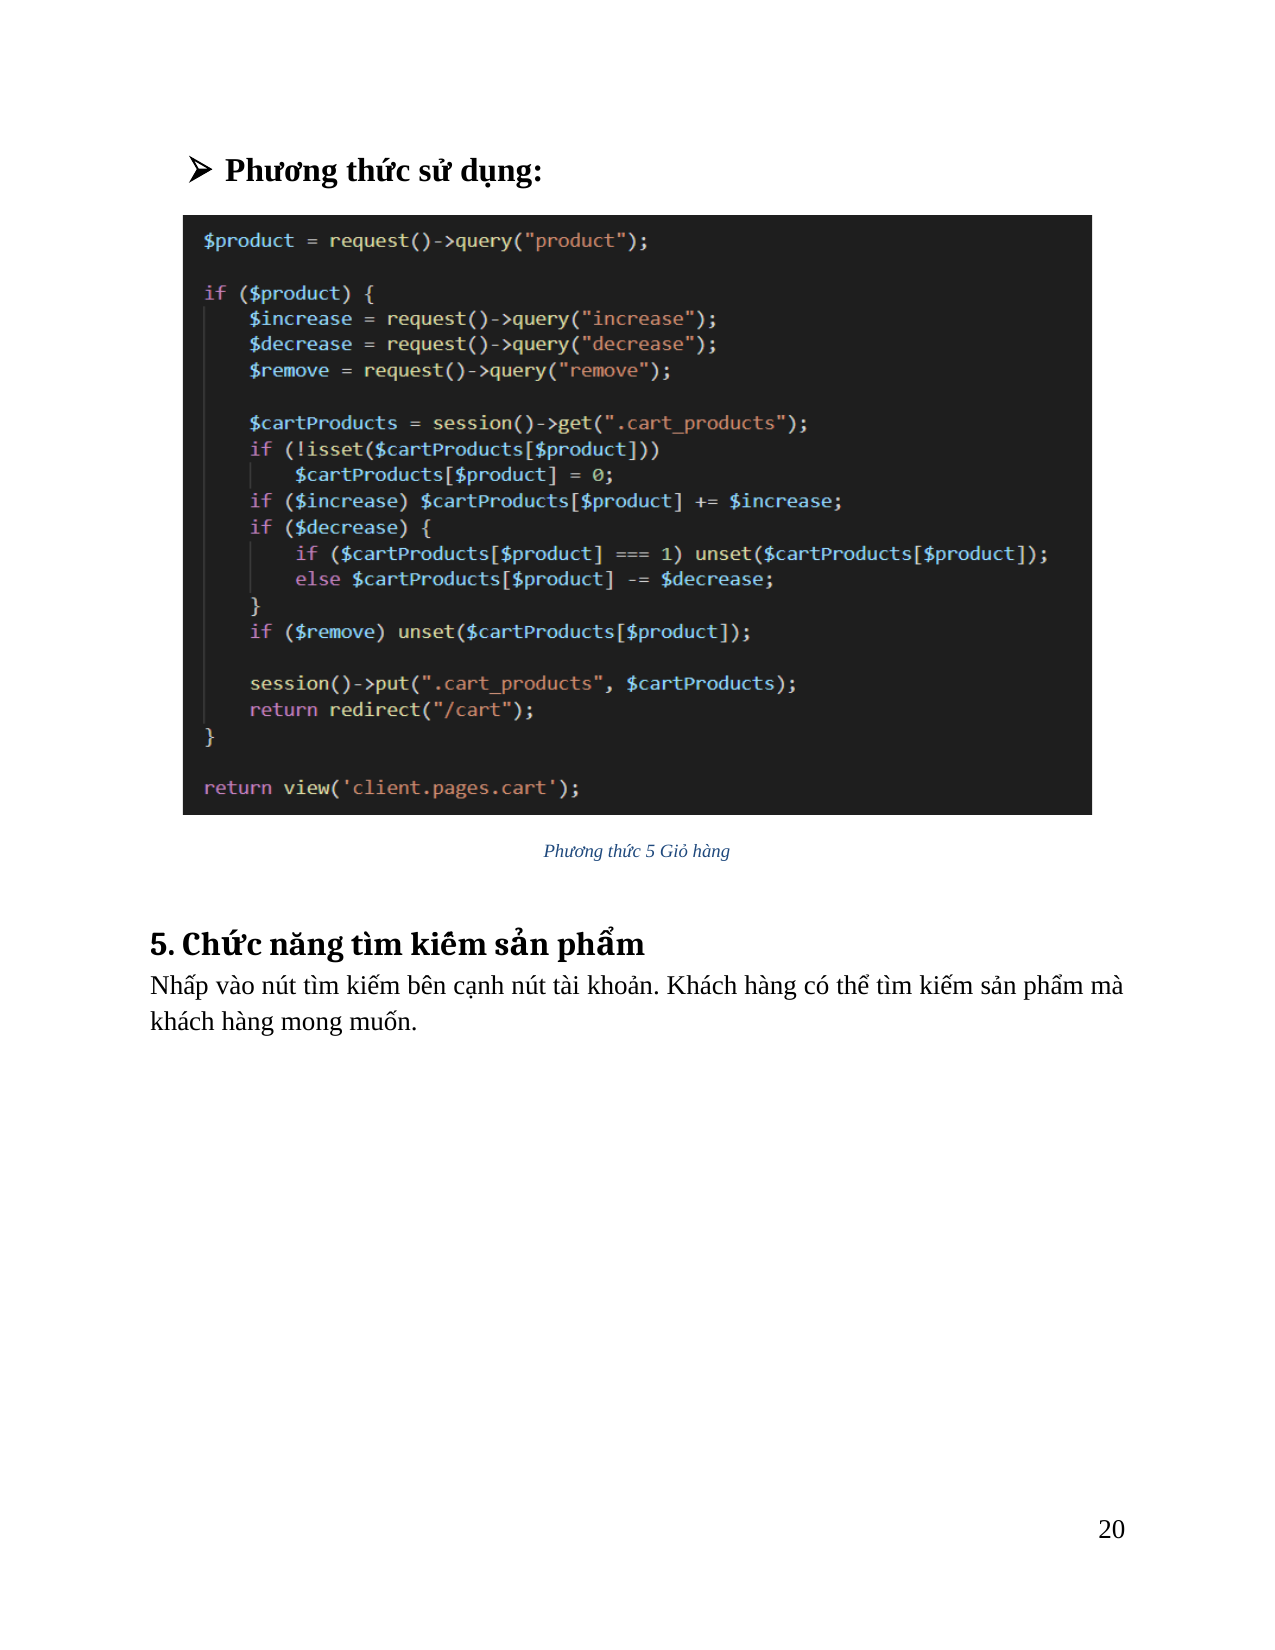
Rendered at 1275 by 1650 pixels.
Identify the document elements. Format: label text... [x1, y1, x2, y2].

list Phương thức sử dụng: [187, 150, 1125, 188]
picture [182, 215, 1093, 815]
text Nhấp vào nút tìm kiếm bên cạnh nút tài khoản. Khách hàng có thể tìm kiếm sản phẩm mà khách hàng mong muốn. [150, 969, 1125, 1036]
subtitle 5. Chức năng tìm kiếm sản phẩm [150, 925, 1125, 963]
text Phương thức 5 Giỏ hàng [150, 840, 1125, 862]
